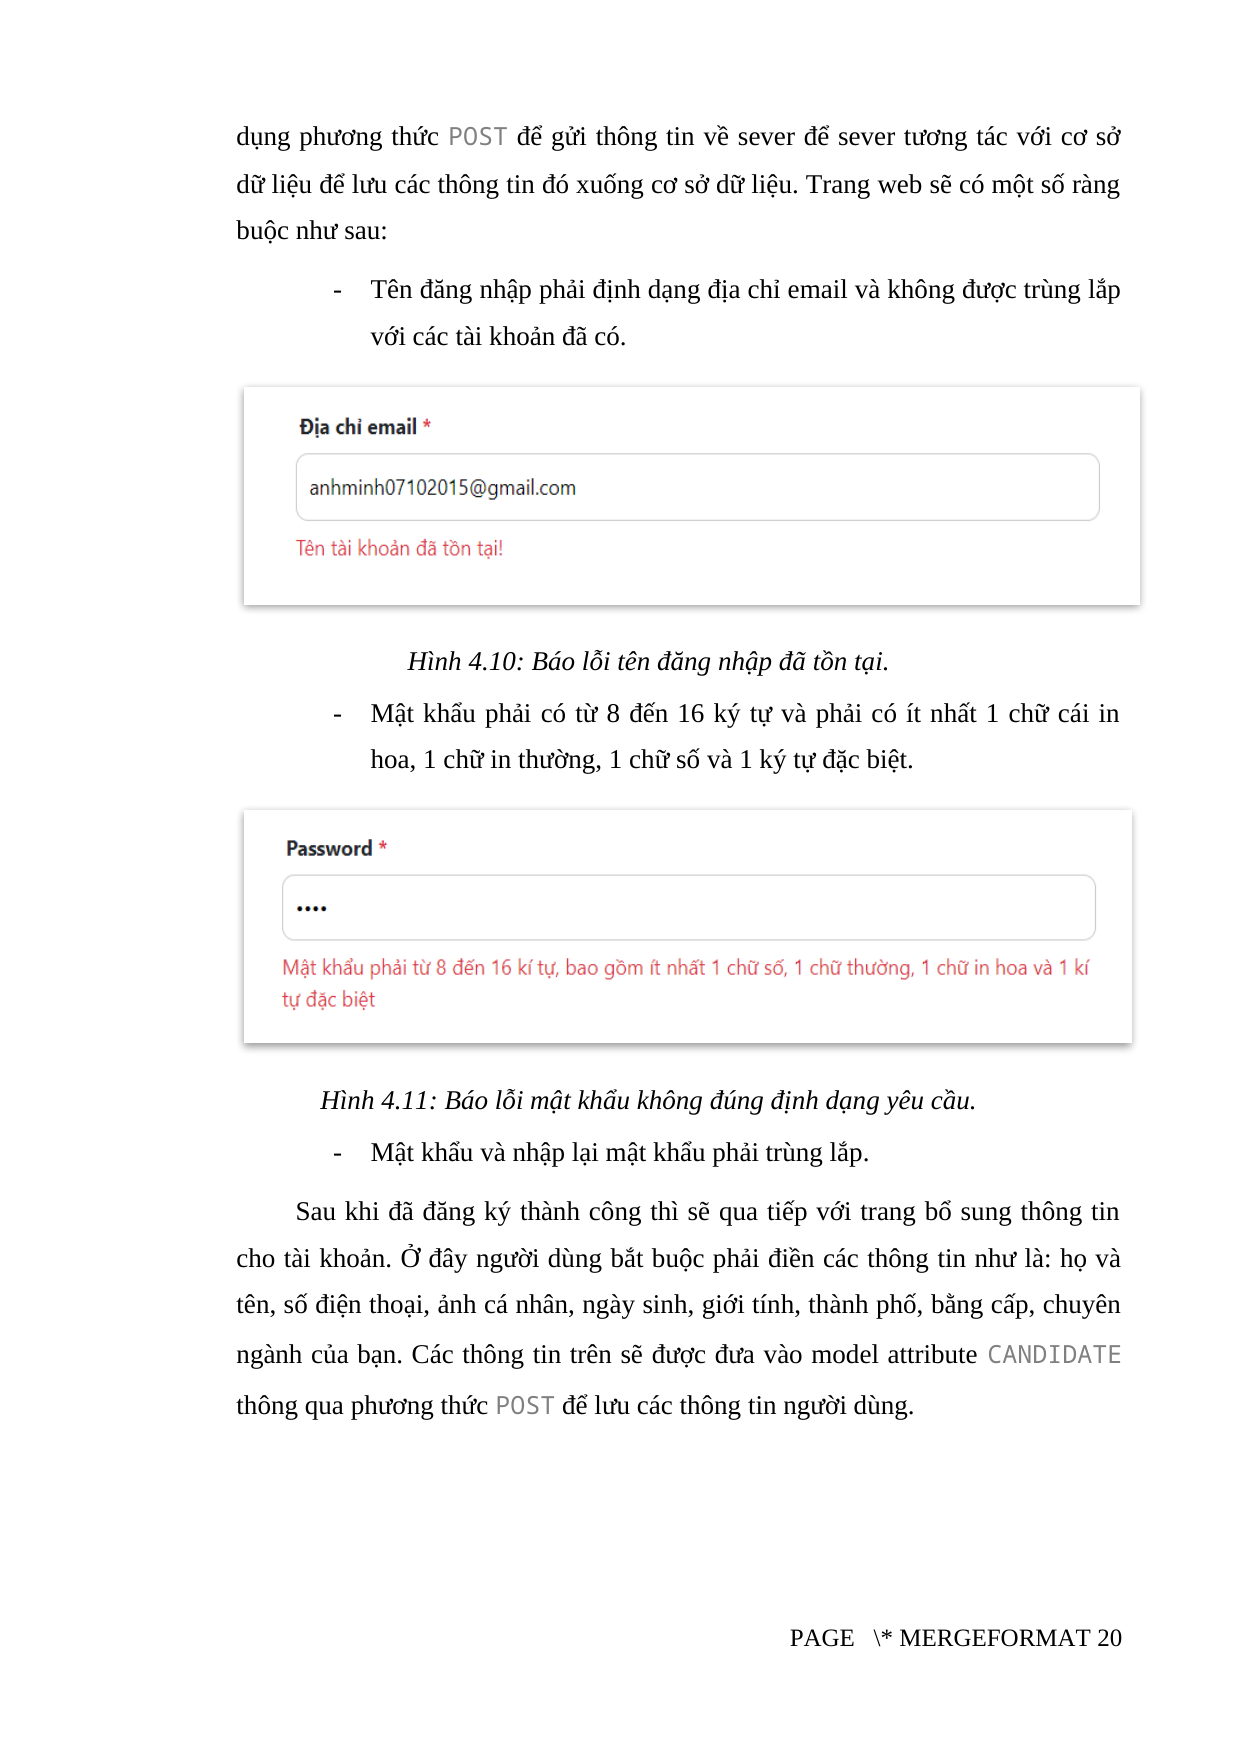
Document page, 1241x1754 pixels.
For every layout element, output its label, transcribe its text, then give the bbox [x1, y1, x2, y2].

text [236, 118, 1122, 246]
list Mật khẩu phải có từ 8 đến 16 ký tự và phải có ít nhất 1 chữ cái in hoa, 1 chữ in thường, 1 chữ số và 1 ký tự đặc biệt. [333, 697, 1122, 775]
list Mật khẩu và nhập lại mật khẩu phải trùng lắp. [333, 1136, 1122, 1167]
picture [258, 401, 1126, 590]
picture [258, 825, 1117, 1028]
text Sau khi đã đăng ký thành công thì sẽ qua tiếp với trang bổ sung thông tin cho tài khoản. Ở đây người dùng bắt buộc phải điền các thông tin như là: họ và tên, số điện thoại, ảnh cá nhân, ngày sinh, giới tính, thành phố, bằng cấp, chuyên ngành của bạn. Các thông tin trên sẽ được đưa vào model attribute CANDIDATE thông qua phương thức POST để lưu các thông tin người dùng. [236, 1195, 1122, 1422]
list Tên đăng nhập phải định dạng địa chỉ email và không được trùng lắp với các tài khoản đã có. [333, 273, 1122, 351]
